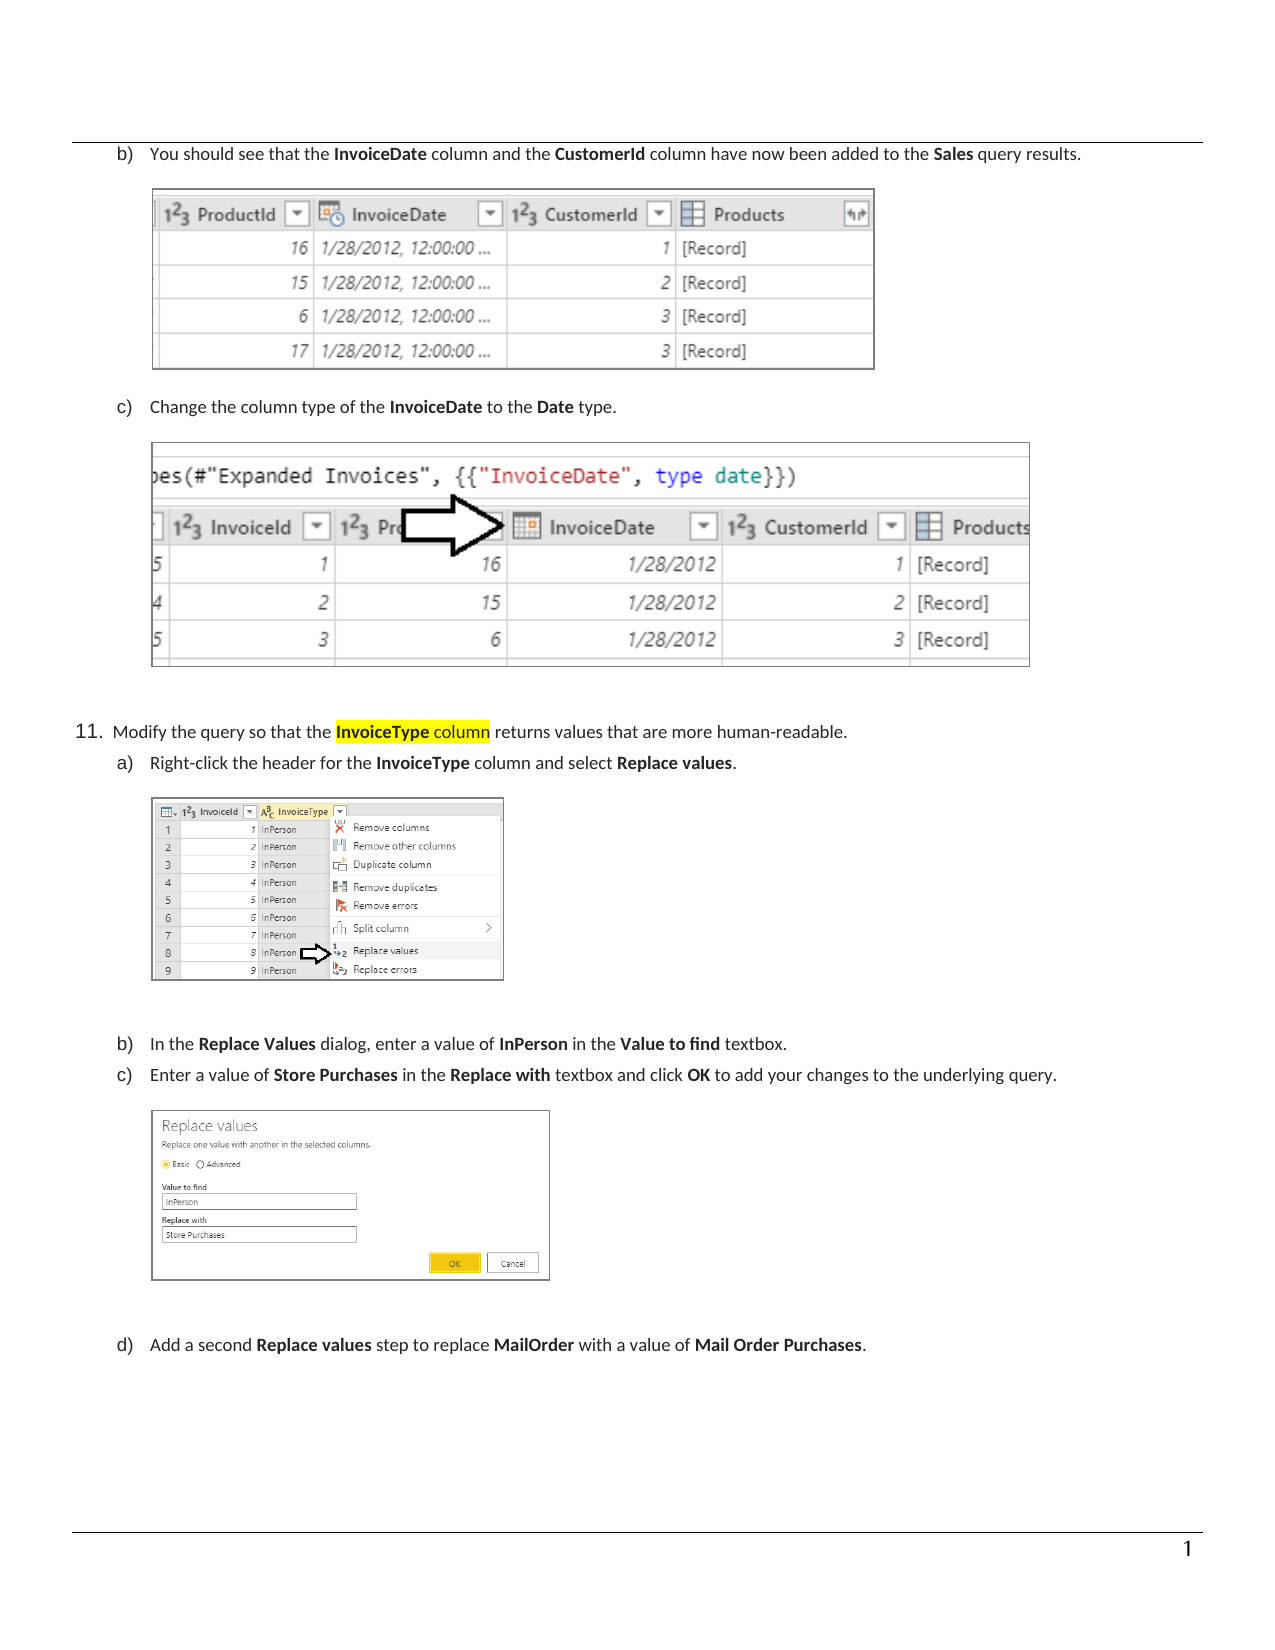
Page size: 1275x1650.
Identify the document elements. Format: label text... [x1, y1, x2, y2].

list In the Replace Values dialog, enter a value of InPerson in the Value to find textbox. [117, 1032, 1221, 1055]
picture [155, 799, 503, 979]
list Add a second Replace values step to replace MailOrder with a value of Mail Order Purchases. [117, 1333, 1221, 1356]
picture [153, 195, 873, 368]
list Right-click the header for the InvoiceType column and select Replace values. [117, 751, 1221, 774]
list You should see that the InvoiceDate column and the CustomerId column have now been added to the Sales query results. [117, 142, 1221, 164]
list Change the column type of the InvoiceDate to the Date type. [117, 396, 1221, 419]
picture [153, 456, 1029, 666]
list Modify the query so that the InvoiceType column returns values that are more human-readable. [75, 719, 1221, 743]
list Enter a value of Store Purchases in the Replace with textbox and click OK to add your changes to the underlying query. [117, 1063, 1221, 1086]
picture [161, 1119, 539, 1273]
